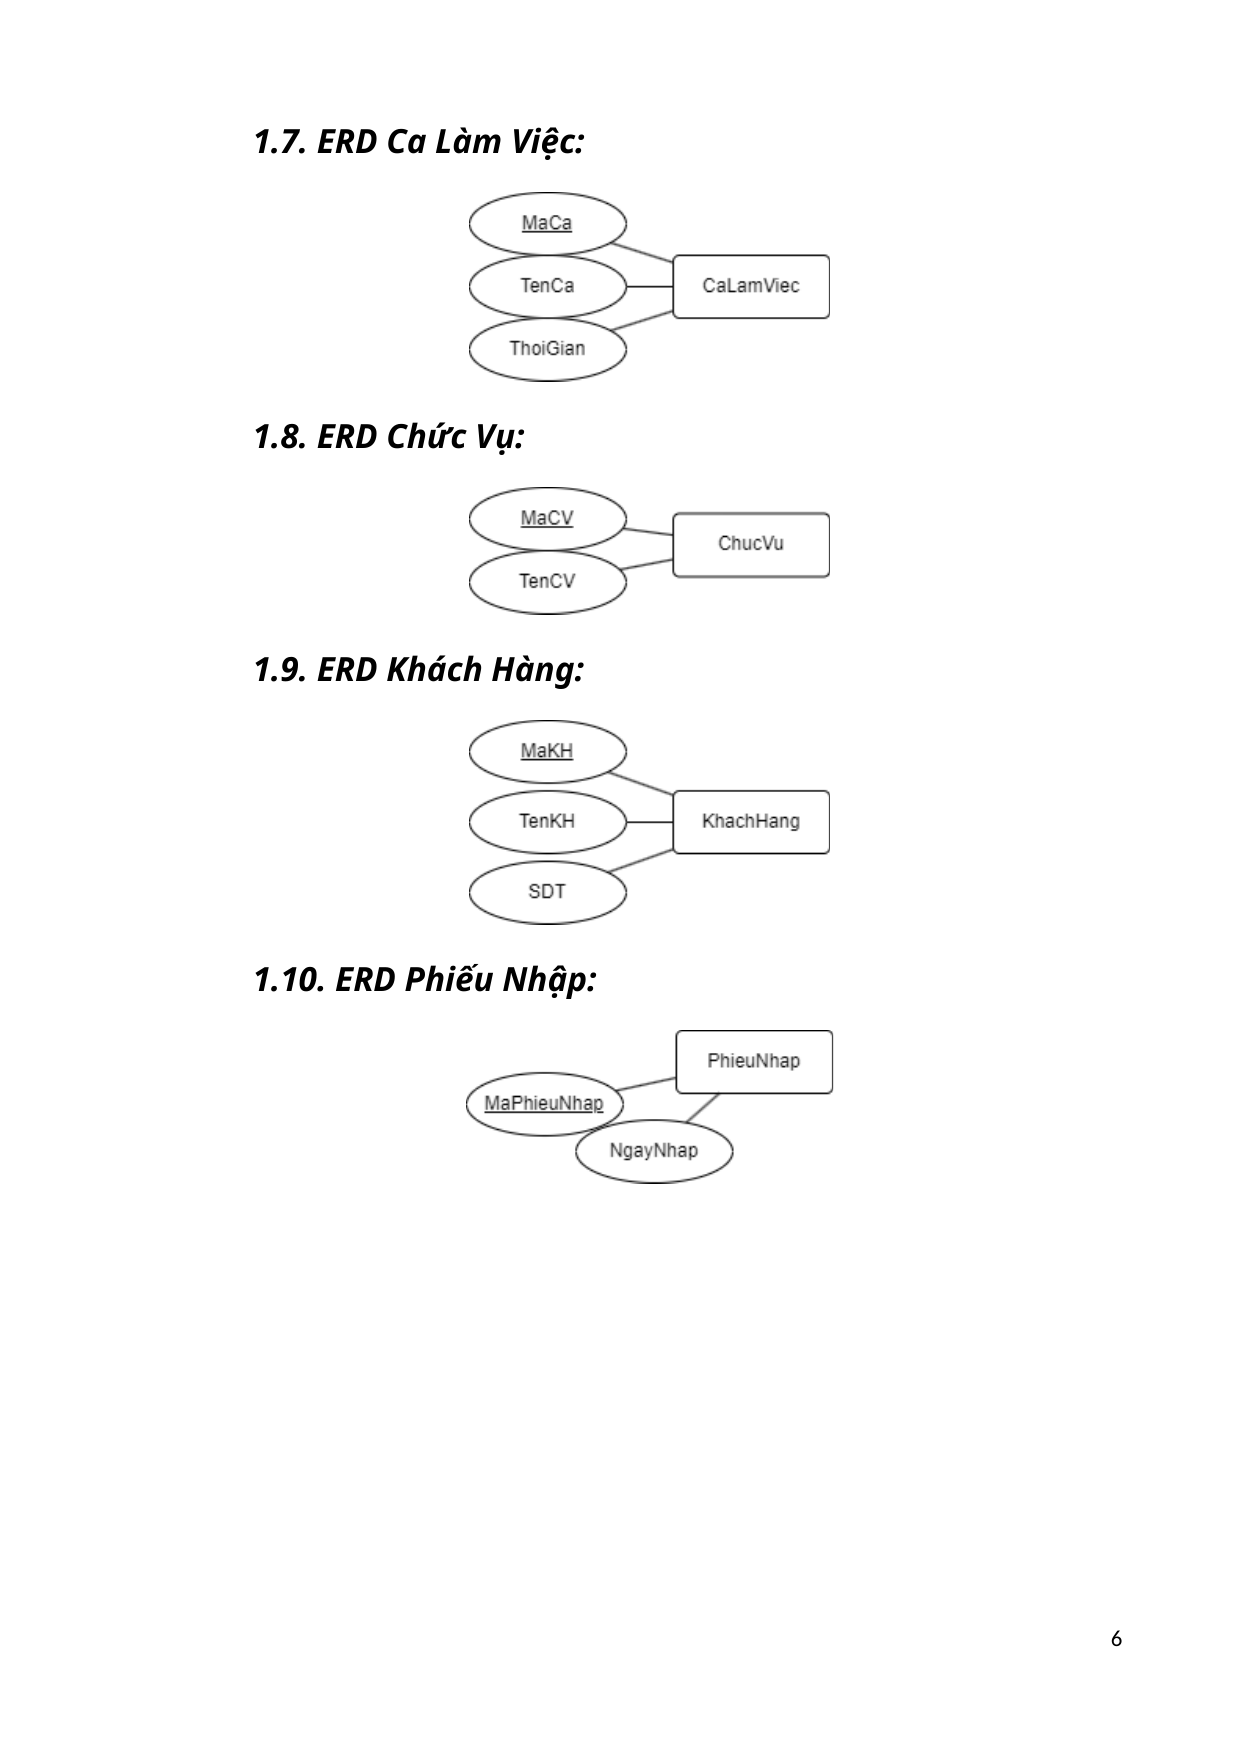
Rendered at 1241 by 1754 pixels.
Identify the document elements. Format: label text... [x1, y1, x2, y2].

subtitle 1.10. ERD Phiếu Nhập: [177, 956, 1122, 1002]
subtitle 1.8. ERD Chức Vụ: [177, 413, 1122, 458]
picture [469, 192, 830, 382]
picture [466, 1030, 834, 1184]
subtitle 1.9. ERD Khách Hàng: [177, 646, 1122, 691]
picture [469, 720, 830, 925]
picture [469, 487, 830, 615]
subtitle 1.7. ERD Ca Làm Việc: [177, 118, 1122, 163]
